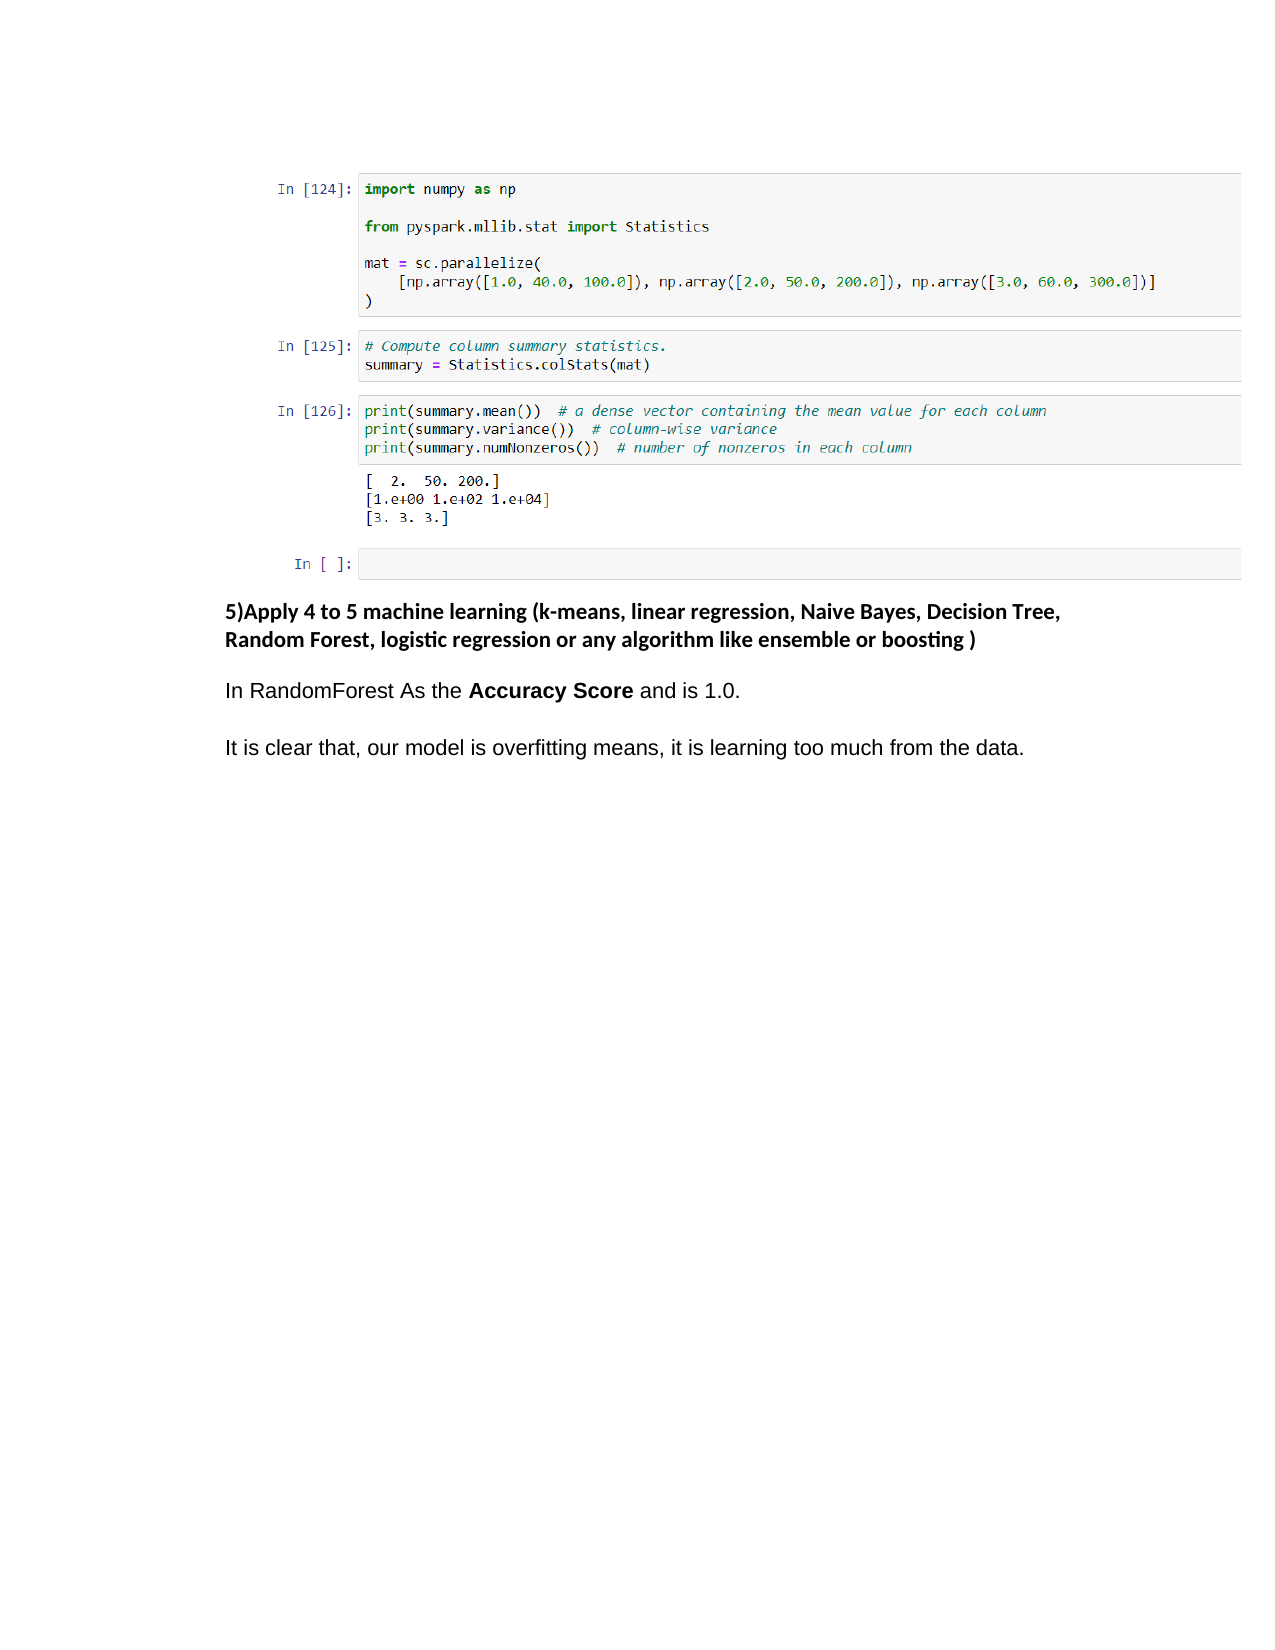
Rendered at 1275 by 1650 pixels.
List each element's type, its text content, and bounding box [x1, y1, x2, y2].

text It is clear that, our model is overfitting means, it is learning too much from the data. [225, 734, 1125, 760]
text In RandomForest As the Accuracy Score and is 1.0. [225, 678, 1125, 703]
picture [225, 150, 1242, 597]
text 5)Apply 4 to 5 machine learning (k-means, linear regression, Naive Bayes, Decision Tree, Random Forest, logistic regression or any algorithm like ensemble or boosting ) [225, 597, 1125, 653]
